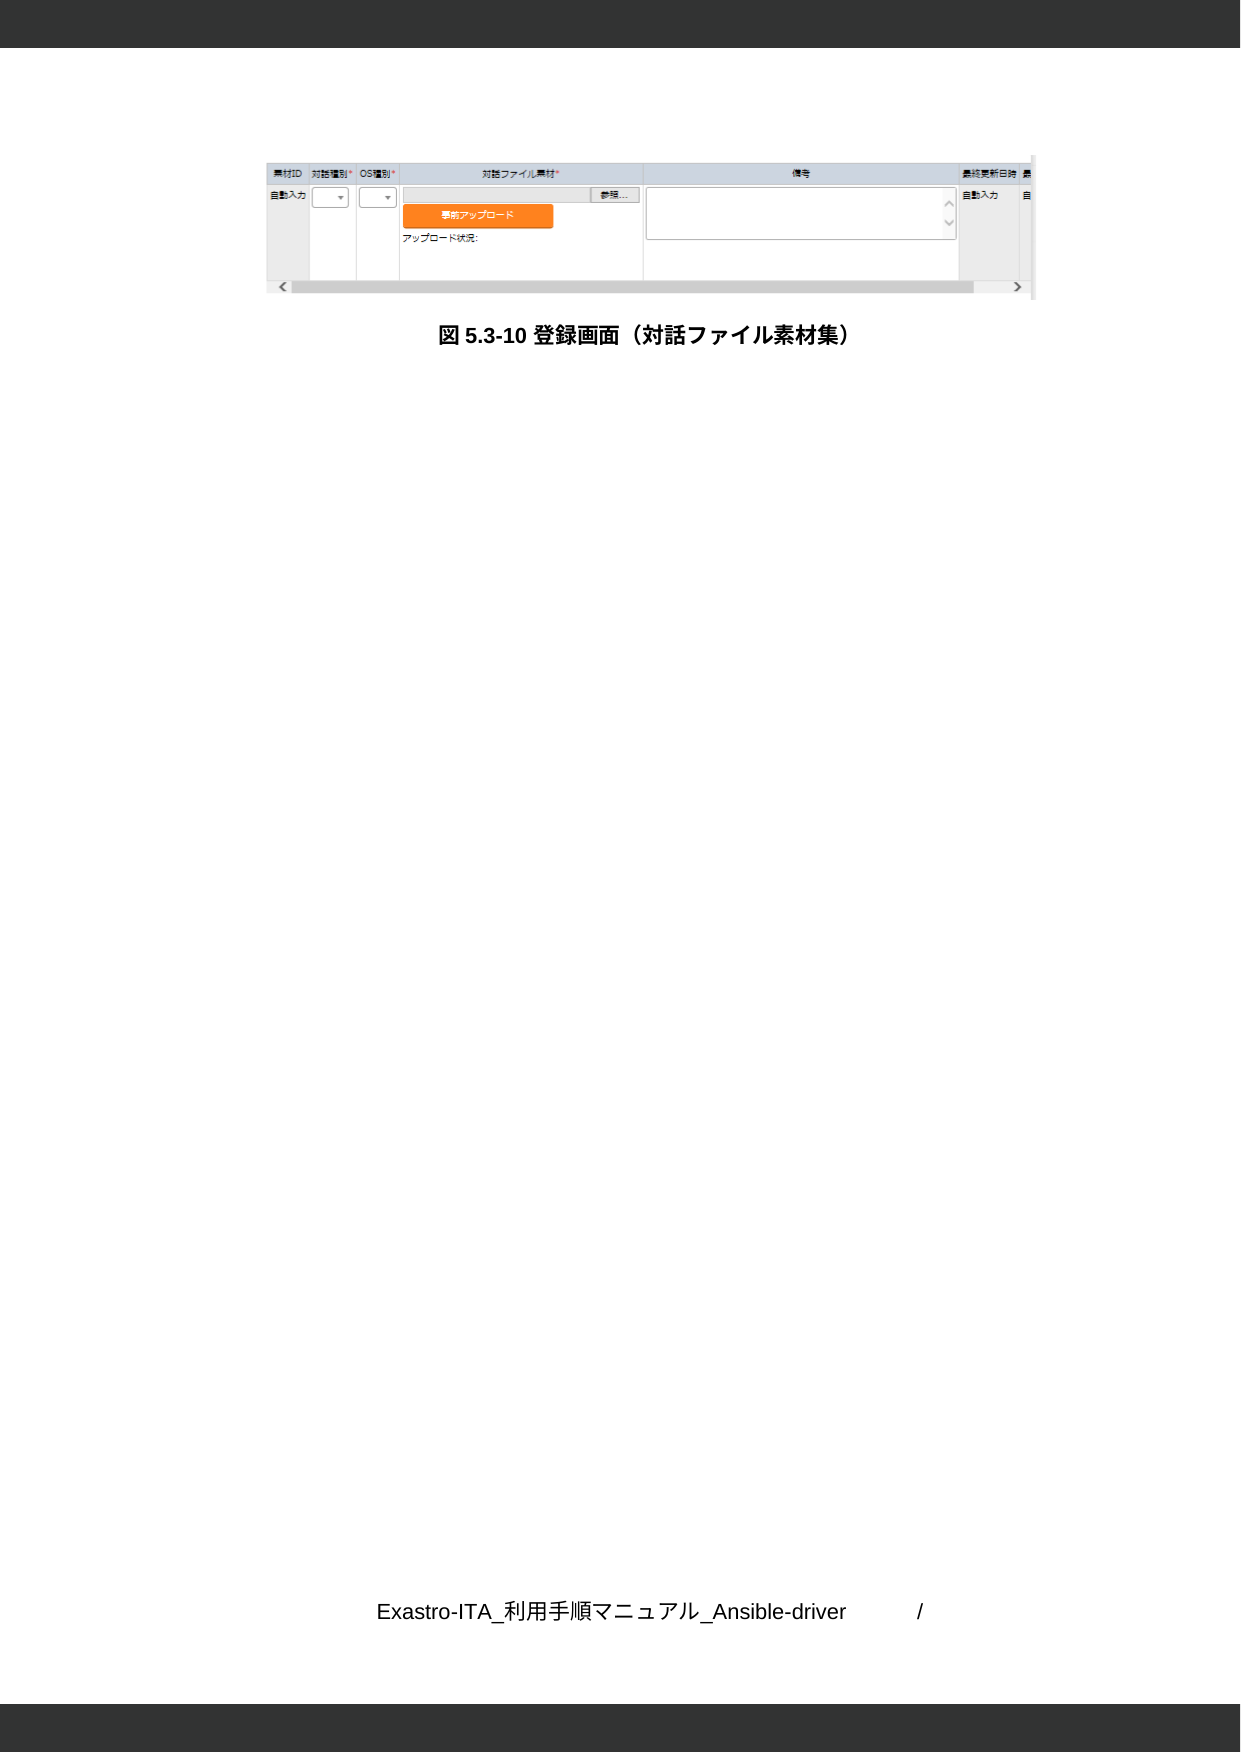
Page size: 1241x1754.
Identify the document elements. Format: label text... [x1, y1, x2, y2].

picture [0, 0, 1241, 48]
picture [0, 1704, 1241, 1752]
text 図 5.3-10 登録画面（対話ファイル素材集） [148, 304, 1152, 363]
picture [263, 155, 1037, 300]
